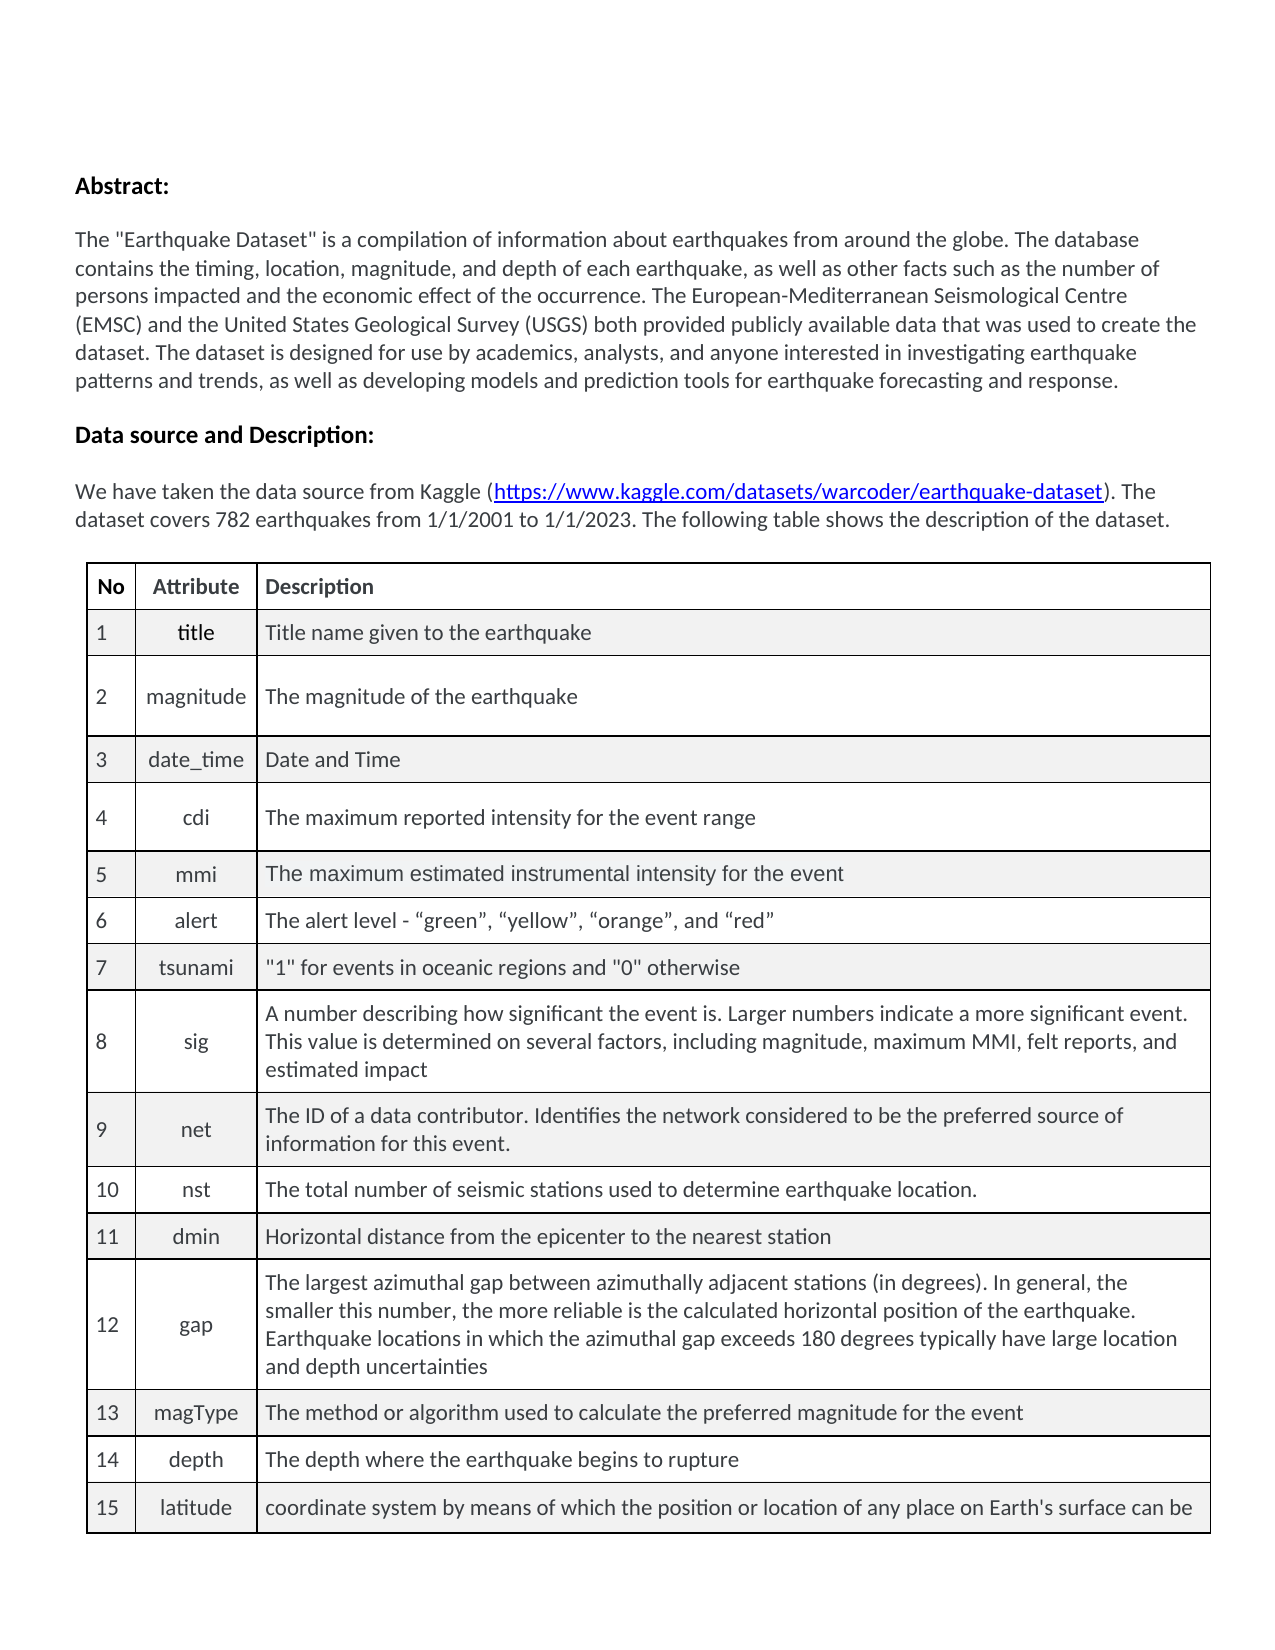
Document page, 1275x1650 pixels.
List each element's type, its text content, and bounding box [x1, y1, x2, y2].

table_cell gap [136, 1260, 256, 1389]
table_cell depth [136, 1437, 256, 1481]
table_cell net [136, 1093, 256, 1166]
text Abstract: [75, 170, 1200, 201]
table_cell magType [136, 1390, 256, 1435]
text Data source and Description: [75, 419, 1200, 449]
table_header Attribute [136, 564, 256, 608]
table_cell The alert level - “green”, “yellow”, “orange”, and “red” [258, 898, 1210, 943]
table_cell date_time [136, 737, 256, 782]
table_cell The magnitude of the earthquake [258, 656, 1210, 735]
table_cell 14 [88, 1437, 135, 1481]
table_cell "1" for events in oceanic regions and "0" otherwise [258, 944, 1210, 989]
table_cell tsunami [136, 944, 256, 989]
table_cell A number describing how significant the event is. Larger numbers indicate a more significant event. This value is determined on several factors, including magnitude, maximum MMI, felt reports, and estimated impact [258, 991, 1210, 1091]
table_cell The maximum estimated instrumental intensity for the event [258, 852, 1210, 896]
table_cell 1 [88, 610, 135, 655]
table_cell dmin [136, 1214, 256, 1258]
table_cell Title name given to the earthquake [258, 610, 1210, 655]
table_header Description [258, 564, 1210, 608]
table_cell The total number of seismic stations used to determine earthquake location. [258, 1167, 1210, 1212]
table_cell alert [136, 898, 256, 943]
table_cell magnitude [136, 656, 256, 735]
table_cell 10 [88, 1167, 135, 1212]
table_cell 8 [88, 991, 135, 1091]
table_cell latitude [136, 1483, 256, 1532]
table_cell The ID of a data contributor. Identifies the network considered to be the preferred source of information for this event. [258, 1093, 1210, 1166]
table_cell 5 [88, 852, 135, 896]
table_cell 11 [88, 1214, 135, 1258]
table_cell The depth where the earthquake begins to rupture [258, 1437, 1210, 1481]
text The "Earthquake Dataset" is a compilation of information about earthquakes from around the globe. The database contains the timing, location, magnitude, and depth of each earthquake, as well as other facts such as the number of persons impacted and the economic effect of the occurrence. The European-Mediterranean Seismological Centre (EMSC) and the United States Geological Survey (USGS) both provided publicly available data that was used to create the dataset. The dataset is designed for use by academics, analysts, and anyone interested in investigating earthquake patterns and trends, as well as developing models and prediction tools for earthquake forecasting and response. [75, 226, 1200, 394]
table_cell 15 [88, 1483, 135, 1532]
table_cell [258, 1483, 1210, 1532]
table_cell 13 [88, 1390, 135, 1435]
text We have taken the data source from Kaggle (https://www.kaggle.com/datasets/warcoder/earthquake-dataset). The dataset covers 782 earthquakes from 1/1/2001 to 1/1/2023. The following table shows the description of the dataset. [75, 477, 1200, 562]
table_cell 6 [88, 898, 135, 943]
table_cell The largest azimuthal gap between azimuthally adjacent stations (in degrees). In general, the smaller this number, the more reliable is the calculated horizontal position of the earthquake. Earthquake locations in which the azimuthal gap exceeds 180 degrees typically have large location and depth uncertainties [258, 1260, 1210, 1389]
table_cell 9 [88, 1093, 135, 1166]
table_cell title [136, 610, 256, 655]
table_header No [88, 564, 135, 608]
table_cell 2 [88, 656, 135, 735]
table_cell nst [136, 1167, 256, 1212]
table_cell cdi [136, 783, 256, 850]
table_cell 4 [88, 783, 135, 850]
table_cell sig [136, 991, 256, 1091]
table_cell 7 [88, 944, 135, 989]
table_cell Horizontal distance from the epicenter to the nearest station [258, 1214, 1210, 1258]
table_cell Date and Time [258, 737, 1210, 782]
table_cell 12 [88, 1260, 135, 1389]
table_cell The maximum reported intensity for the event range [258, 783, 1210, 850]
table_cell mmi [136, 852, 256, 896]
table_cell The method or algorithm used to calculate the preferred magnitude for the event [258, 1390, 1210, 1435]
table_cell 3 [88, 737, 135, 782]
